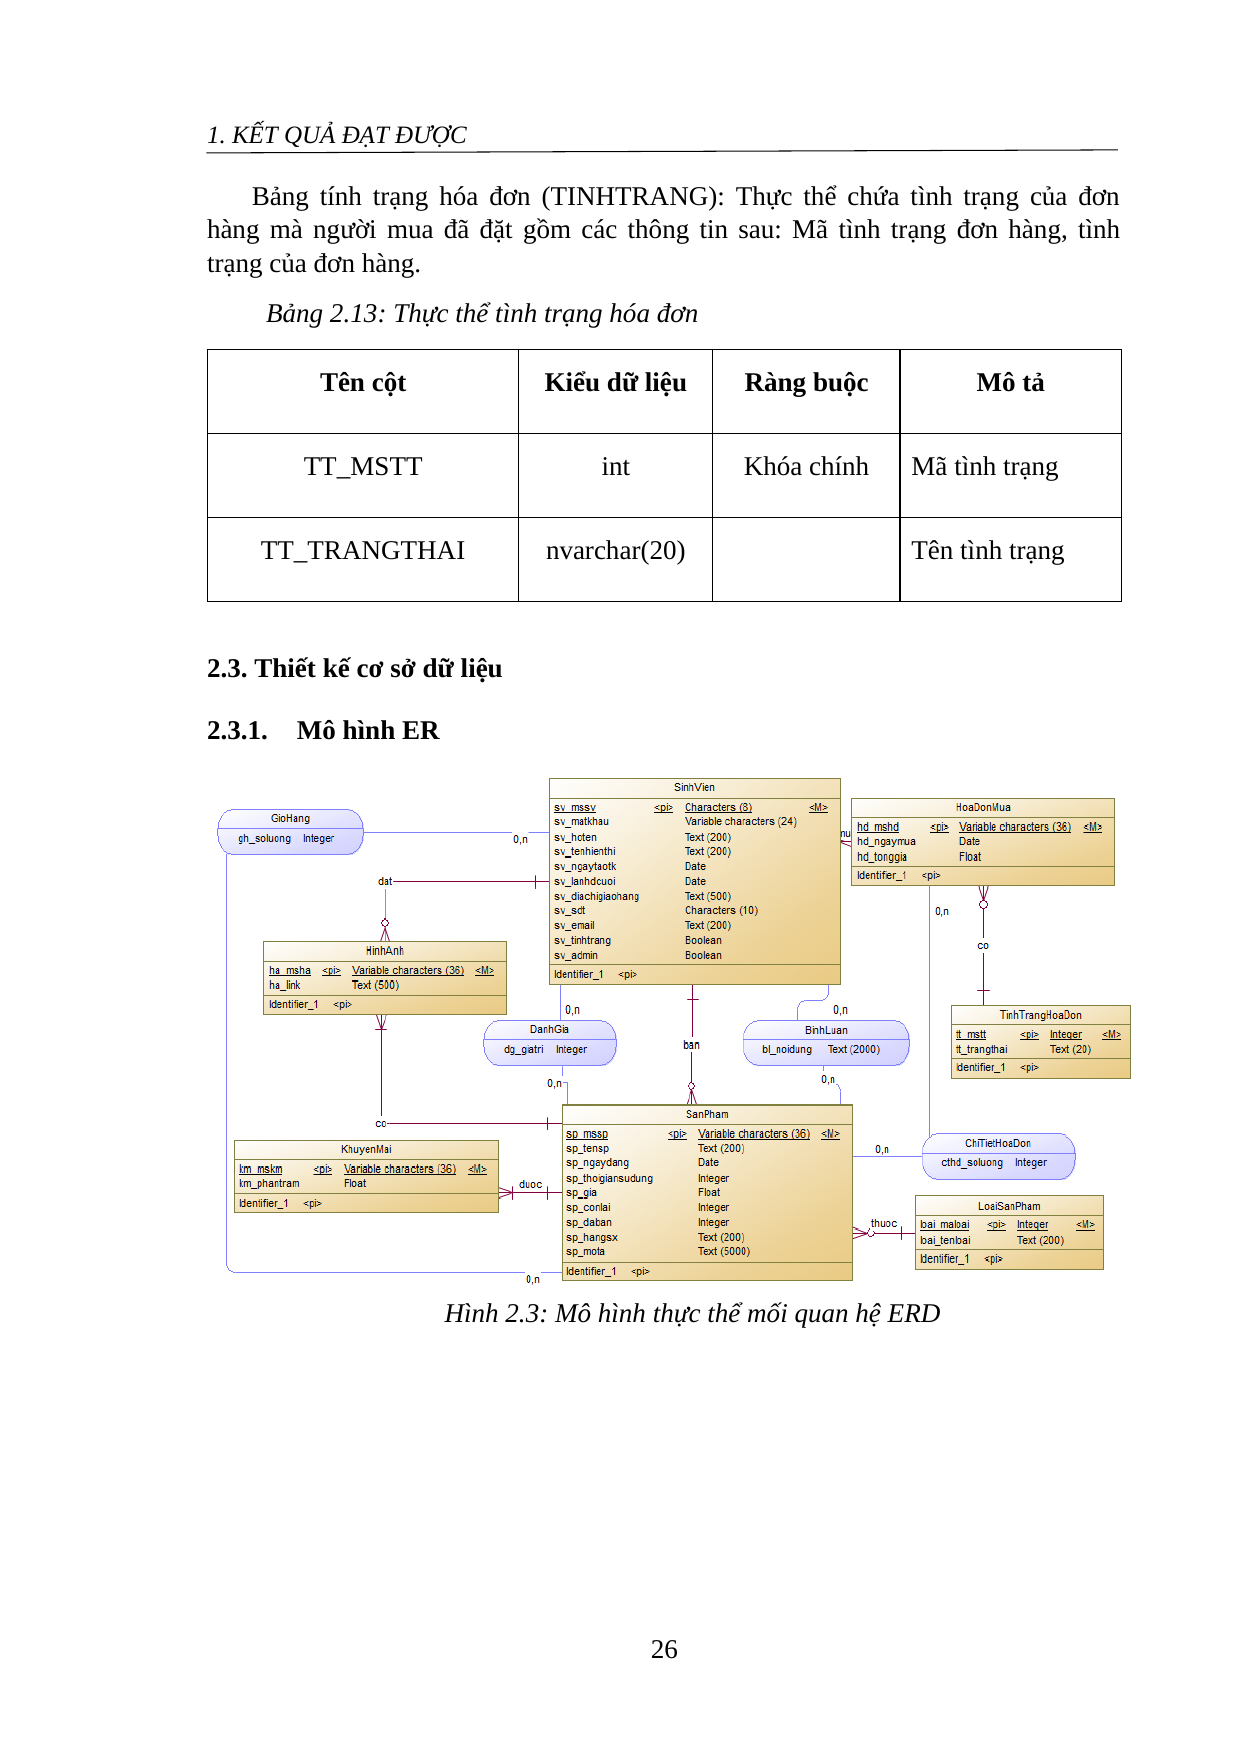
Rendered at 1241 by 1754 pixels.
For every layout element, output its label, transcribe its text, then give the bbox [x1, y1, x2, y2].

text Bảng tính trạng hóa đơn (TINHTRANG): Thực thể chứa tình trạng của đơn hàng mà người mua đã đặt gồm các thông tin sau: Mã tình trạng đơn hàng, tình trạng của đơn hàng. [207, 180, 1121, 278]
table_header Mô tả [901, 350, 1121, 433]
table_cell Khóa chính [713, 434, 899, 517]
table_cell Tên tình trạng [901, 518, 1121, 601]
table_cell TT_TRANGTHAI [208, 518, 518, 601]
text Hình 2.3: Mô hình thực thể mối quan hệ ERD [207, 1297, 1121, 1328]
text Bảng 2.13: Thực thể tình trạng hóa đơn [207, 297, 1121, 328]
subtitle 2.3. Thiết kế cơ sở dữ liệu [207, 652, 1121, 683]
table_cell TT_MSTT [208, 434, 518, 517]
picture [206, 764, 1137, 1292]
subtitle 2.3.1. Mô hình ER [207, 714, 1121, 745]
table_header Tên cột [208, 350, 518, 433]
table_cell int [519, 434, 712, 517]
table_cell Mã tình trạng [901, 434, 1121, 517]
table_cell [713, 518, 899, 601]
table_header Kiểu dữ liệu [519, 350, 712, 433]
table_cell nvarchar(20) [519, 518, 712, 601]
table_header Ràng buộc [713, 350, 899, 433]
